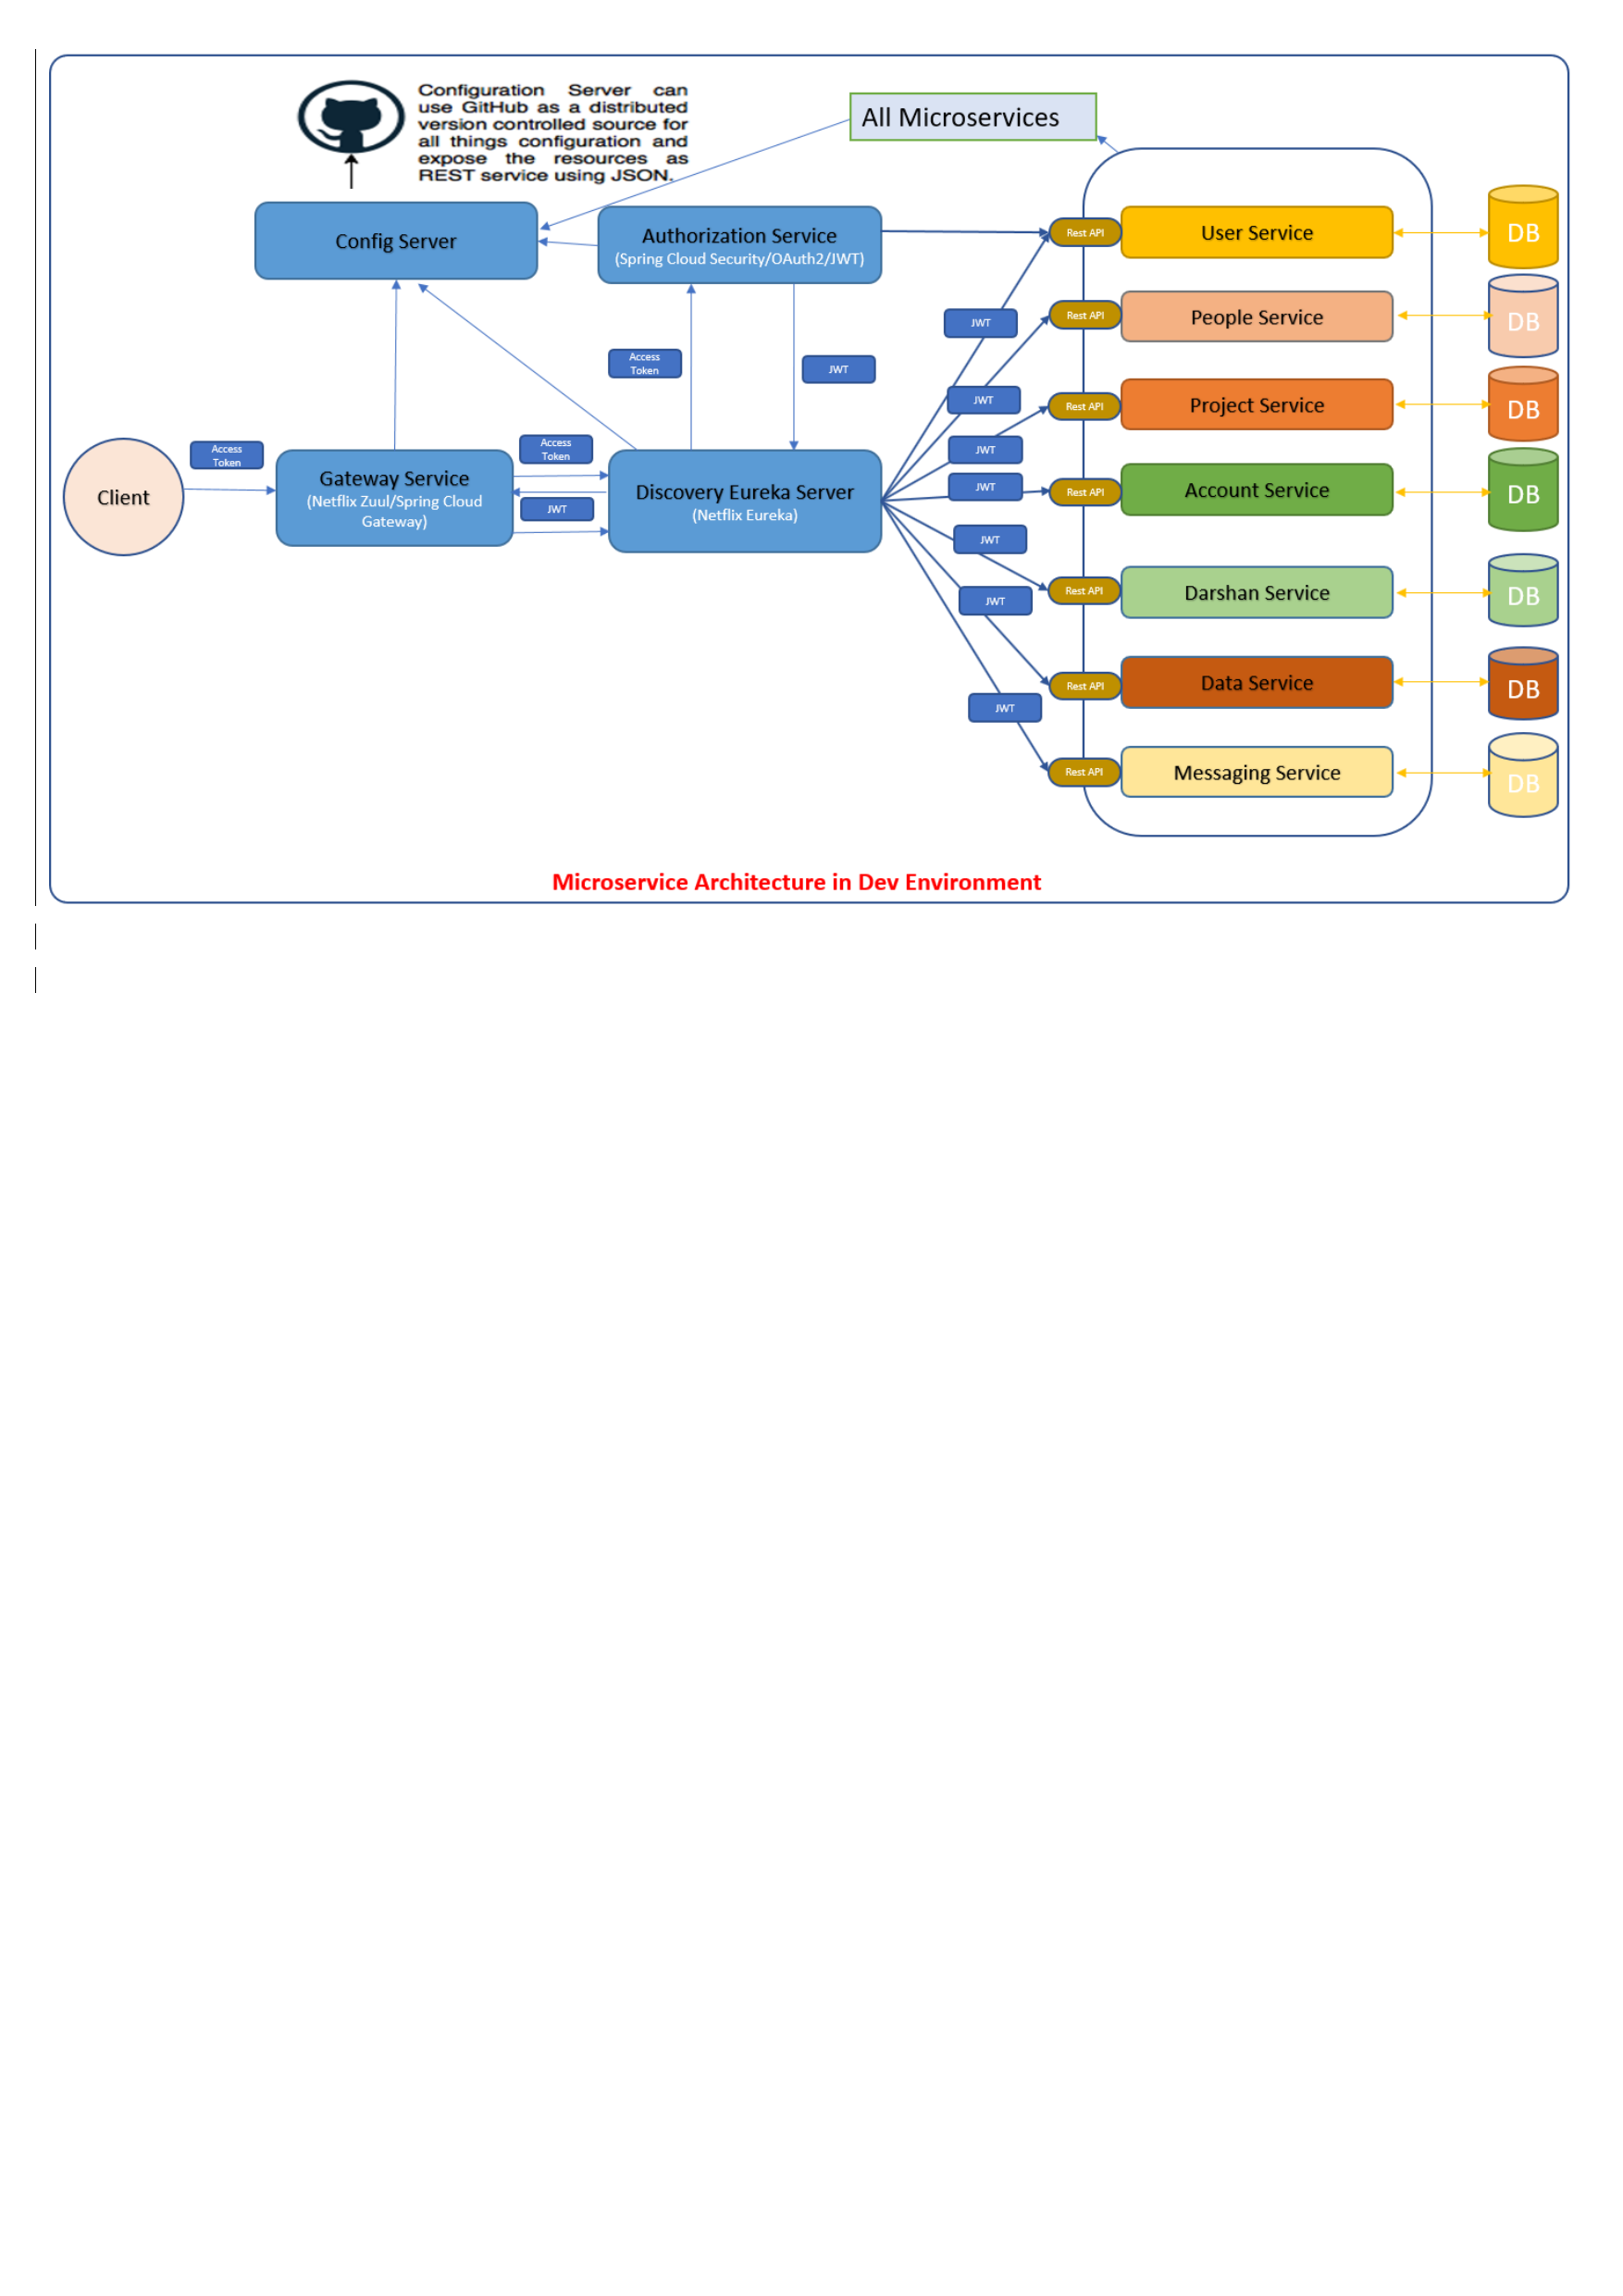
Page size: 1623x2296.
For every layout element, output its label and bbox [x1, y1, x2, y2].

picture [49, 49, 1575, 907]
